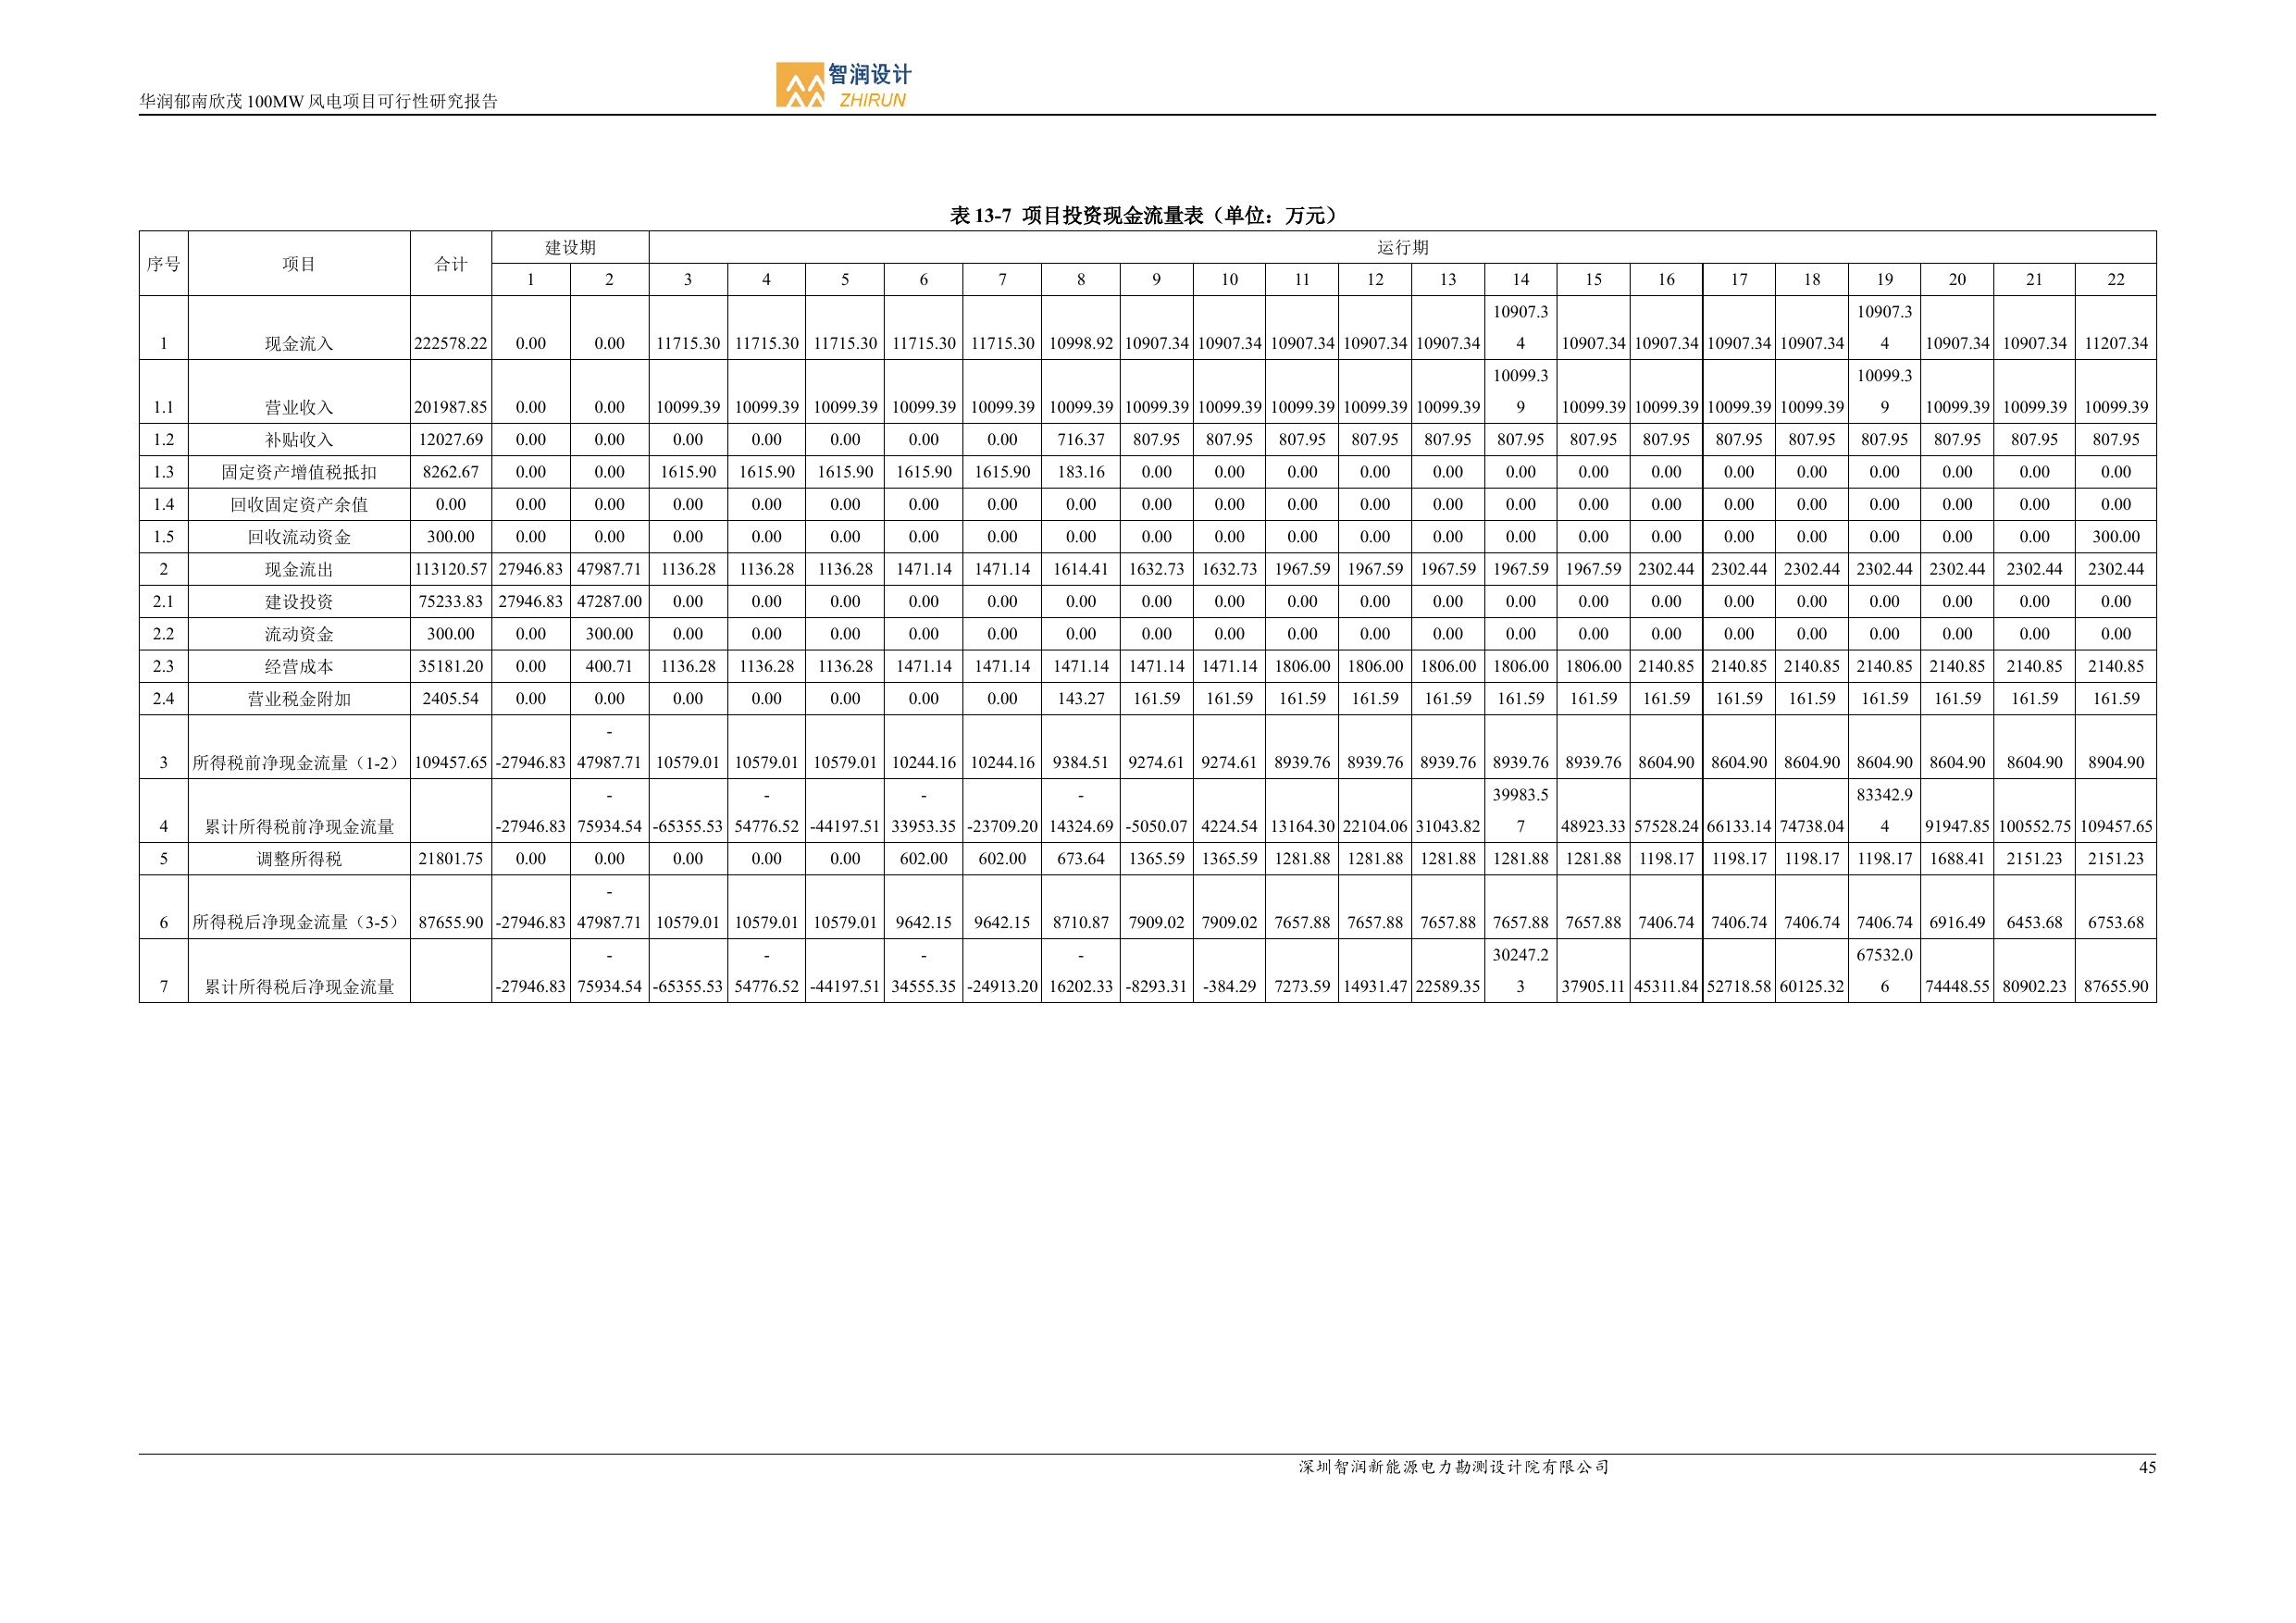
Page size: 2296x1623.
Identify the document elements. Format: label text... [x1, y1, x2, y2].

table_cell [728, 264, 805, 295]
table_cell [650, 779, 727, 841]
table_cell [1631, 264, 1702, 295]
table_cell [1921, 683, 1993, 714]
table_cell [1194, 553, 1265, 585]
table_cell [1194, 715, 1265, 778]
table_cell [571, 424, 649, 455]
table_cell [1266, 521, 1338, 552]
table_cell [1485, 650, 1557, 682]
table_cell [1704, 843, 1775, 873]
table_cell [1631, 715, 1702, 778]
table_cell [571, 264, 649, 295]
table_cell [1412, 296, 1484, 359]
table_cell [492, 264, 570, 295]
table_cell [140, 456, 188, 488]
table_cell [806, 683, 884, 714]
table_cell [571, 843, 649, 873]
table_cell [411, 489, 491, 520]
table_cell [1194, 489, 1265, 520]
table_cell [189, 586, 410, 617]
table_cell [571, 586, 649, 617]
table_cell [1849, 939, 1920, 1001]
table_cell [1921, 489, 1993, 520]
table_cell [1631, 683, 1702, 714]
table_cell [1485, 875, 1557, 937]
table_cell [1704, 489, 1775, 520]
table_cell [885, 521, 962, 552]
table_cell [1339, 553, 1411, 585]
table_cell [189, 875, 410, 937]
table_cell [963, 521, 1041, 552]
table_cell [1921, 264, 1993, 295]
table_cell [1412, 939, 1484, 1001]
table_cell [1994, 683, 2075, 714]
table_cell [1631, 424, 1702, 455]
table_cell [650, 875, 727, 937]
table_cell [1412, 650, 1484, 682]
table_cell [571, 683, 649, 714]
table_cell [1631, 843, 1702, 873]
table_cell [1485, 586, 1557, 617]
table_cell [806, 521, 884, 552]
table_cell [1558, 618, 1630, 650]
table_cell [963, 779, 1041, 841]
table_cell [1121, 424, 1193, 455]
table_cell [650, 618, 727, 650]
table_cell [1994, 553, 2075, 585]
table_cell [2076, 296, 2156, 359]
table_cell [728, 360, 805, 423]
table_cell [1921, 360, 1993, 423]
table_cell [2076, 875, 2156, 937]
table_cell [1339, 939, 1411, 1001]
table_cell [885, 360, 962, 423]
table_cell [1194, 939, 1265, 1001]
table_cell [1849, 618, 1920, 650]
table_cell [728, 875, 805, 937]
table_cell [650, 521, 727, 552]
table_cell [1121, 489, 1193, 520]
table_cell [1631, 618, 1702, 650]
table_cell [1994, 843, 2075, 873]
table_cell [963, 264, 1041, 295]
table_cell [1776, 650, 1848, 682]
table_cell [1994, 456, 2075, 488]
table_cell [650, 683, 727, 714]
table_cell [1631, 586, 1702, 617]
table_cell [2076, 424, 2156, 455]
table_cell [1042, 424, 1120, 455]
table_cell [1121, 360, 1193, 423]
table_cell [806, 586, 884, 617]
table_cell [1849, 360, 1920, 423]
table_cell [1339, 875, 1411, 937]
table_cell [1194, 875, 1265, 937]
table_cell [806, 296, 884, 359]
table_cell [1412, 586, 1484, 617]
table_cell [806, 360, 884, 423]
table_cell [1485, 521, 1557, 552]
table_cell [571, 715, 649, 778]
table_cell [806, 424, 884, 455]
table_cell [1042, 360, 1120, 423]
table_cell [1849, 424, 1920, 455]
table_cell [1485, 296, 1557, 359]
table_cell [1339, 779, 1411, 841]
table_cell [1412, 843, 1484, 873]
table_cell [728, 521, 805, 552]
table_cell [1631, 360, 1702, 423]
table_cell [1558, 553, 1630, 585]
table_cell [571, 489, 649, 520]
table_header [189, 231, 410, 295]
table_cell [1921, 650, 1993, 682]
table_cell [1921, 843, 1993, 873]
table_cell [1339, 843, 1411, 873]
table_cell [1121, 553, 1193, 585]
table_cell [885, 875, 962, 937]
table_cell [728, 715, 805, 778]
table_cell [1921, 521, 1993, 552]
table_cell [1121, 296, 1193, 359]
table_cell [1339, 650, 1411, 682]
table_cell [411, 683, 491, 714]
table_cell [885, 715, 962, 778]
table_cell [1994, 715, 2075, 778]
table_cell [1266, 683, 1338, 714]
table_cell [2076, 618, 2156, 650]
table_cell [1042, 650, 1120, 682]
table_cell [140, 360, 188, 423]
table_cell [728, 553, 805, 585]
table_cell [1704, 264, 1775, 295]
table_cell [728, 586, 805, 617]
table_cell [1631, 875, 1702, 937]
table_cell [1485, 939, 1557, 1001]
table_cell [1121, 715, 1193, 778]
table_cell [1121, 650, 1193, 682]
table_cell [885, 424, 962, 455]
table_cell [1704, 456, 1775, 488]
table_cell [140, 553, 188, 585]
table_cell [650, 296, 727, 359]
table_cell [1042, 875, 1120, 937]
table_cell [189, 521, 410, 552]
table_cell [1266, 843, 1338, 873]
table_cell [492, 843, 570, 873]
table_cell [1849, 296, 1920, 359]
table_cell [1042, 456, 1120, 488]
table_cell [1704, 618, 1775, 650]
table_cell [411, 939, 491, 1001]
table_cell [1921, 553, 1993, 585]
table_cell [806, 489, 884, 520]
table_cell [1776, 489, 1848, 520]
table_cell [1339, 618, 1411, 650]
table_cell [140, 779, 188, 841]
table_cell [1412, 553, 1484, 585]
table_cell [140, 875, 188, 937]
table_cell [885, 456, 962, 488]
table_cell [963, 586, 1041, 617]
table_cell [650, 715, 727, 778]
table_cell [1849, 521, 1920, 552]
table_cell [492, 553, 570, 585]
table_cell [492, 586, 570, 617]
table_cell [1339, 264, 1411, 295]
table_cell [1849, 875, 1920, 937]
text 表13-7 项目投资现金流量表（单位：万元） [139, 199, 2156, 230]
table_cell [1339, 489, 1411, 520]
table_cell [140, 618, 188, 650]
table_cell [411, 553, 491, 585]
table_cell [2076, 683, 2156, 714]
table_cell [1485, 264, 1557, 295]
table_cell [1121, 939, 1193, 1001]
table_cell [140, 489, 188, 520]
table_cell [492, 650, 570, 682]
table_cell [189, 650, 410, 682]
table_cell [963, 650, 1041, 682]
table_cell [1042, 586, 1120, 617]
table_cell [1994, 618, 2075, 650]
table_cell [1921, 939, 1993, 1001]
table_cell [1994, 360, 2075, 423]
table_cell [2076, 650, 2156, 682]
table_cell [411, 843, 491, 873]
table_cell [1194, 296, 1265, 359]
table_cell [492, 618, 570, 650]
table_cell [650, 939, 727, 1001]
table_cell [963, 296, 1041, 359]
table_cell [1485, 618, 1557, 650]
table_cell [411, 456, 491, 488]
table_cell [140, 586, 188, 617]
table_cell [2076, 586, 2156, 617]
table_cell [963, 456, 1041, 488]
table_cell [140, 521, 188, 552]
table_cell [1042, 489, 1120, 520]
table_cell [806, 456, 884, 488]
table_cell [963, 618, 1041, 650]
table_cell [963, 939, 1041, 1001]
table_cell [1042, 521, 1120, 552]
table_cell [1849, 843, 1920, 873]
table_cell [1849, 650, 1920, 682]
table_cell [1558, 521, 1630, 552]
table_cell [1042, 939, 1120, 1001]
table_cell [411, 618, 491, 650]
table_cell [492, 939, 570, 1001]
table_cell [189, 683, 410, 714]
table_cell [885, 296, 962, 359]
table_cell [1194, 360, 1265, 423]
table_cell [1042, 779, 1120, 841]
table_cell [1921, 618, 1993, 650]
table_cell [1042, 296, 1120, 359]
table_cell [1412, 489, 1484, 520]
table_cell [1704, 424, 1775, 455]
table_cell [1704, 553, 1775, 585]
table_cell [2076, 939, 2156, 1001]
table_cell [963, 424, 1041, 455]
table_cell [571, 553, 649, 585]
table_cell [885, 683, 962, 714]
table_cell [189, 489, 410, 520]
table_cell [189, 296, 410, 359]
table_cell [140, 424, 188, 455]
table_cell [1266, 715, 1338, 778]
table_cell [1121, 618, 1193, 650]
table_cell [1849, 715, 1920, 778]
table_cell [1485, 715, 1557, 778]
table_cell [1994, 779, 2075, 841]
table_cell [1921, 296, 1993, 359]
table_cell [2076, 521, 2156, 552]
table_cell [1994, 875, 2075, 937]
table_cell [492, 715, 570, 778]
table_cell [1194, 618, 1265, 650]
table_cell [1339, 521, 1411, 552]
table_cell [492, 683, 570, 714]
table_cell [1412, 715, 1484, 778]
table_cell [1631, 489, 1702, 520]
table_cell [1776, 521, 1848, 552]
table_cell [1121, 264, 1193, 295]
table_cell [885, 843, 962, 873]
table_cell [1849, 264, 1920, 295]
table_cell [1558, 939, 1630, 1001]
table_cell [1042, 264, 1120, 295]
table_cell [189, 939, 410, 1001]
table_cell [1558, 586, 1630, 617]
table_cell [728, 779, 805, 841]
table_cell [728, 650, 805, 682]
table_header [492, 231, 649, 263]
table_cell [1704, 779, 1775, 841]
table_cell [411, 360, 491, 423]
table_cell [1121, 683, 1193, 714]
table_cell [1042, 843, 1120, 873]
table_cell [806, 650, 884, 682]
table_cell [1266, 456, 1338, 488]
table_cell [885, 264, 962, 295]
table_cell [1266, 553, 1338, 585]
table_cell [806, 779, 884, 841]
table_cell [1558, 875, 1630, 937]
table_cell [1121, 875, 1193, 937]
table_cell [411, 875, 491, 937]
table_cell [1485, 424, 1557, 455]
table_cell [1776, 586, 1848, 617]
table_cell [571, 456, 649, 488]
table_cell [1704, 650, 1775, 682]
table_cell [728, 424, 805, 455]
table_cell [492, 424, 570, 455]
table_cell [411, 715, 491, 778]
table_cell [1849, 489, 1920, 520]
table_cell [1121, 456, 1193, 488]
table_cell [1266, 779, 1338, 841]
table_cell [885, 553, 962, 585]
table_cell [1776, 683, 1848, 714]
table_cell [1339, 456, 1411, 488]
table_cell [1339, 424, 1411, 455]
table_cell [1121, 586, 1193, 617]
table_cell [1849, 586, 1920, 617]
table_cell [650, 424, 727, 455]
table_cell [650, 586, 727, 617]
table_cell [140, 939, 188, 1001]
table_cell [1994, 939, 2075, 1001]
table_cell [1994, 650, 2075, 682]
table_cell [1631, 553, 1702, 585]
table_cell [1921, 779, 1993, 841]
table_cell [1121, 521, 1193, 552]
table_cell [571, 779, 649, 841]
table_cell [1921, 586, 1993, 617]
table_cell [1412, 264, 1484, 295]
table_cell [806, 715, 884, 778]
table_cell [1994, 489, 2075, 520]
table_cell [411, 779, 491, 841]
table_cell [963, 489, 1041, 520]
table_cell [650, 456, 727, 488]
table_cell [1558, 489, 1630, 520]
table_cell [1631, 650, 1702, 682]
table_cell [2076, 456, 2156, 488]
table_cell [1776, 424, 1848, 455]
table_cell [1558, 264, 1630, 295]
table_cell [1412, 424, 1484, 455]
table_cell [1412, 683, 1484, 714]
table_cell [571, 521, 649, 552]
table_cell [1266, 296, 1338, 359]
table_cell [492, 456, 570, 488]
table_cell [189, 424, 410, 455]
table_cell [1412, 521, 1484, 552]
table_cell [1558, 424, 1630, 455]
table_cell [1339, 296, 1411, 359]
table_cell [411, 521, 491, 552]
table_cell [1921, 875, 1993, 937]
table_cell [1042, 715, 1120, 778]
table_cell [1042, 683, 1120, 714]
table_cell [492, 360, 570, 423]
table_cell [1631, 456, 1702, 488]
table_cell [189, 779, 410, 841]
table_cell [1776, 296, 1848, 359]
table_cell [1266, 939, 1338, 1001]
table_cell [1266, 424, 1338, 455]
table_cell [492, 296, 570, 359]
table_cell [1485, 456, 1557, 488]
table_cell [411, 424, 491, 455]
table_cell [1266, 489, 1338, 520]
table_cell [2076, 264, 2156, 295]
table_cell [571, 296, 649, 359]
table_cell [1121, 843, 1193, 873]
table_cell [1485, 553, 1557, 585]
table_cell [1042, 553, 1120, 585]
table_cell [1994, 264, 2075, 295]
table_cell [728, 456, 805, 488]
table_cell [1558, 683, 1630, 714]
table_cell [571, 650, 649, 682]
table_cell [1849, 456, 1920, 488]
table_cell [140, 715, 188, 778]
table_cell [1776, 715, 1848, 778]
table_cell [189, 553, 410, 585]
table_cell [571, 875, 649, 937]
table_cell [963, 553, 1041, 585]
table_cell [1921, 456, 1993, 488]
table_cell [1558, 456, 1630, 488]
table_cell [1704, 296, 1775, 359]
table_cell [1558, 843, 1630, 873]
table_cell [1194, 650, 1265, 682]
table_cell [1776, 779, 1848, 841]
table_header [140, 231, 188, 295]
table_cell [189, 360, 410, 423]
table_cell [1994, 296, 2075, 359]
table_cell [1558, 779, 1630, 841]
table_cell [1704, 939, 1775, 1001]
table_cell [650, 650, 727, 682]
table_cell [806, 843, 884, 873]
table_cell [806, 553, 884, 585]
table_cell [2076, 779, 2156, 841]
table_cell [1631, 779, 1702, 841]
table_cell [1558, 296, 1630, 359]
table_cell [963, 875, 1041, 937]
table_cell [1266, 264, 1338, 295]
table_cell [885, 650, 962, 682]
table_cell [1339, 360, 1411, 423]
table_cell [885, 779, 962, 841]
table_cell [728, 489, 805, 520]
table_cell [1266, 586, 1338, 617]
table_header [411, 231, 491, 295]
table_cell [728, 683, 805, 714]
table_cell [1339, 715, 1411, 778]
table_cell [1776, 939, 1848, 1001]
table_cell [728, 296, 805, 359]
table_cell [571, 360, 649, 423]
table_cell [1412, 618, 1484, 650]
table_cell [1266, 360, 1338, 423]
picture [776, 60, 912, 108]
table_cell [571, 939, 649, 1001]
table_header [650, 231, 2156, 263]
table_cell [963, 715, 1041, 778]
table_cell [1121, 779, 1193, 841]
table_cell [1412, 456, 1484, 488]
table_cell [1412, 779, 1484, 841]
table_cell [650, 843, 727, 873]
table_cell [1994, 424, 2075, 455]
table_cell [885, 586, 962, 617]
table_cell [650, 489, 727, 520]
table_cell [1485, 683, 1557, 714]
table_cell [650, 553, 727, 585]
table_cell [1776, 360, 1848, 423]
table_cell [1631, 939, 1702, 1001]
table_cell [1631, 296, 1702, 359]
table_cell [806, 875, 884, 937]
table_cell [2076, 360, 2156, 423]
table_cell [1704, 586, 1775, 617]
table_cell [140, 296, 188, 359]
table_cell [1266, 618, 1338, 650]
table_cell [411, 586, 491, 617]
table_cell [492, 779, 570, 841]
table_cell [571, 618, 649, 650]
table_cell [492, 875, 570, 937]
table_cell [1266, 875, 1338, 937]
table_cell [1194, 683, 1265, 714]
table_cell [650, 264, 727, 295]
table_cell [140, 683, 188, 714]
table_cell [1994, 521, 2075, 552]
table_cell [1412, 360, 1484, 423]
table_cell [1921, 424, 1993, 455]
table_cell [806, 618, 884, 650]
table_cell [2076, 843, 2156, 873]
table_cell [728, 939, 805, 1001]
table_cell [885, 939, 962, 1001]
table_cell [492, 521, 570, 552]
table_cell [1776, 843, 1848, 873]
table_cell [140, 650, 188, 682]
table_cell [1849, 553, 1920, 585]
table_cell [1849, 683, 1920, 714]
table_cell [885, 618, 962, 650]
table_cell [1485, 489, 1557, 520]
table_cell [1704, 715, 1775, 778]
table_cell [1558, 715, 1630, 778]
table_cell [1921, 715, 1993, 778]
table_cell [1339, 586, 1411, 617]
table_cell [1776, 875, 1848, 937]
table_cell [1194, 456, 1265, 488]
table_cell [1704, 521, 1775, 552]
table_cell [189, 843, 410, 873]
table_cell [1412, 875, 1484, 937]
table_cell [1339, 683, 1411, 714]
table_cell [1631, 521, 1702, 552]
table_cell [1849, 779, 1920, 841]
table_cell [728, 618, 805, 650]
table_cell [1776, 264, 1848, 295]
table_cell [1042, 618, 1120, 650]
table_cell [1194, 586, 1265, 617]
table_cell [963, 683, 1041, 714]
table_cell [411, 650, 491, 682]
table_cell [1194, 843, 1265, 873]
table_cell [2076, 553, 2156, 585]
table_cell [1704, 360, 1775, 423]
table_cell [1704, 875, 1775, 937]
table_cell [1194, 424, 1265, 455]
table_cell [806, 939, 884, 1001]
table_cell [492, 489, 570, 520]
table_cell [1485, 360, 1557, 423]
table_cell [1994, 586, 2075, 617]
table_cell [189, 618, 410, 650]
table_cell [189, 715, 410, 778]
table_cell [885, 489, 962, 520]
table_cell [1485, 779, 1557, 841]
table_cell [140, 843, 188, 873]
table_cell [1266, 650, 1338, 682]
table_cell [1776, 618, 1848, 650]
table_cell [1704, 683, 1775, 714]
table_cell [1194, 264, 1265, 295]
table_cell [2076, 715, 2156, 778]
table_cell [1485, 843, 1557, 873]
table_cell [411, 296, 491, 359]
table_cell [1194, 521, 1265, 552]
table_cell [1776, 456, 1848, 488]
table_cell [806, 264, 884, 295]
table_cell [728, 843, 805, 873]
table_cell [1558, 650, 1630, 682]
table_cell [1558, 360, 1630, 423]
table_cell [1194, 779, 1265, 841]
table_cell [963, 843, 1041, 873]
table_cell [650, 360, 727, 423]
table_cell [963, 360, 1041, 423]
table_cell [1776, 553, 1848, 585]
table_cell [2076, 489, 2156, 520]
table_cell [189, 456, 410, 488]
